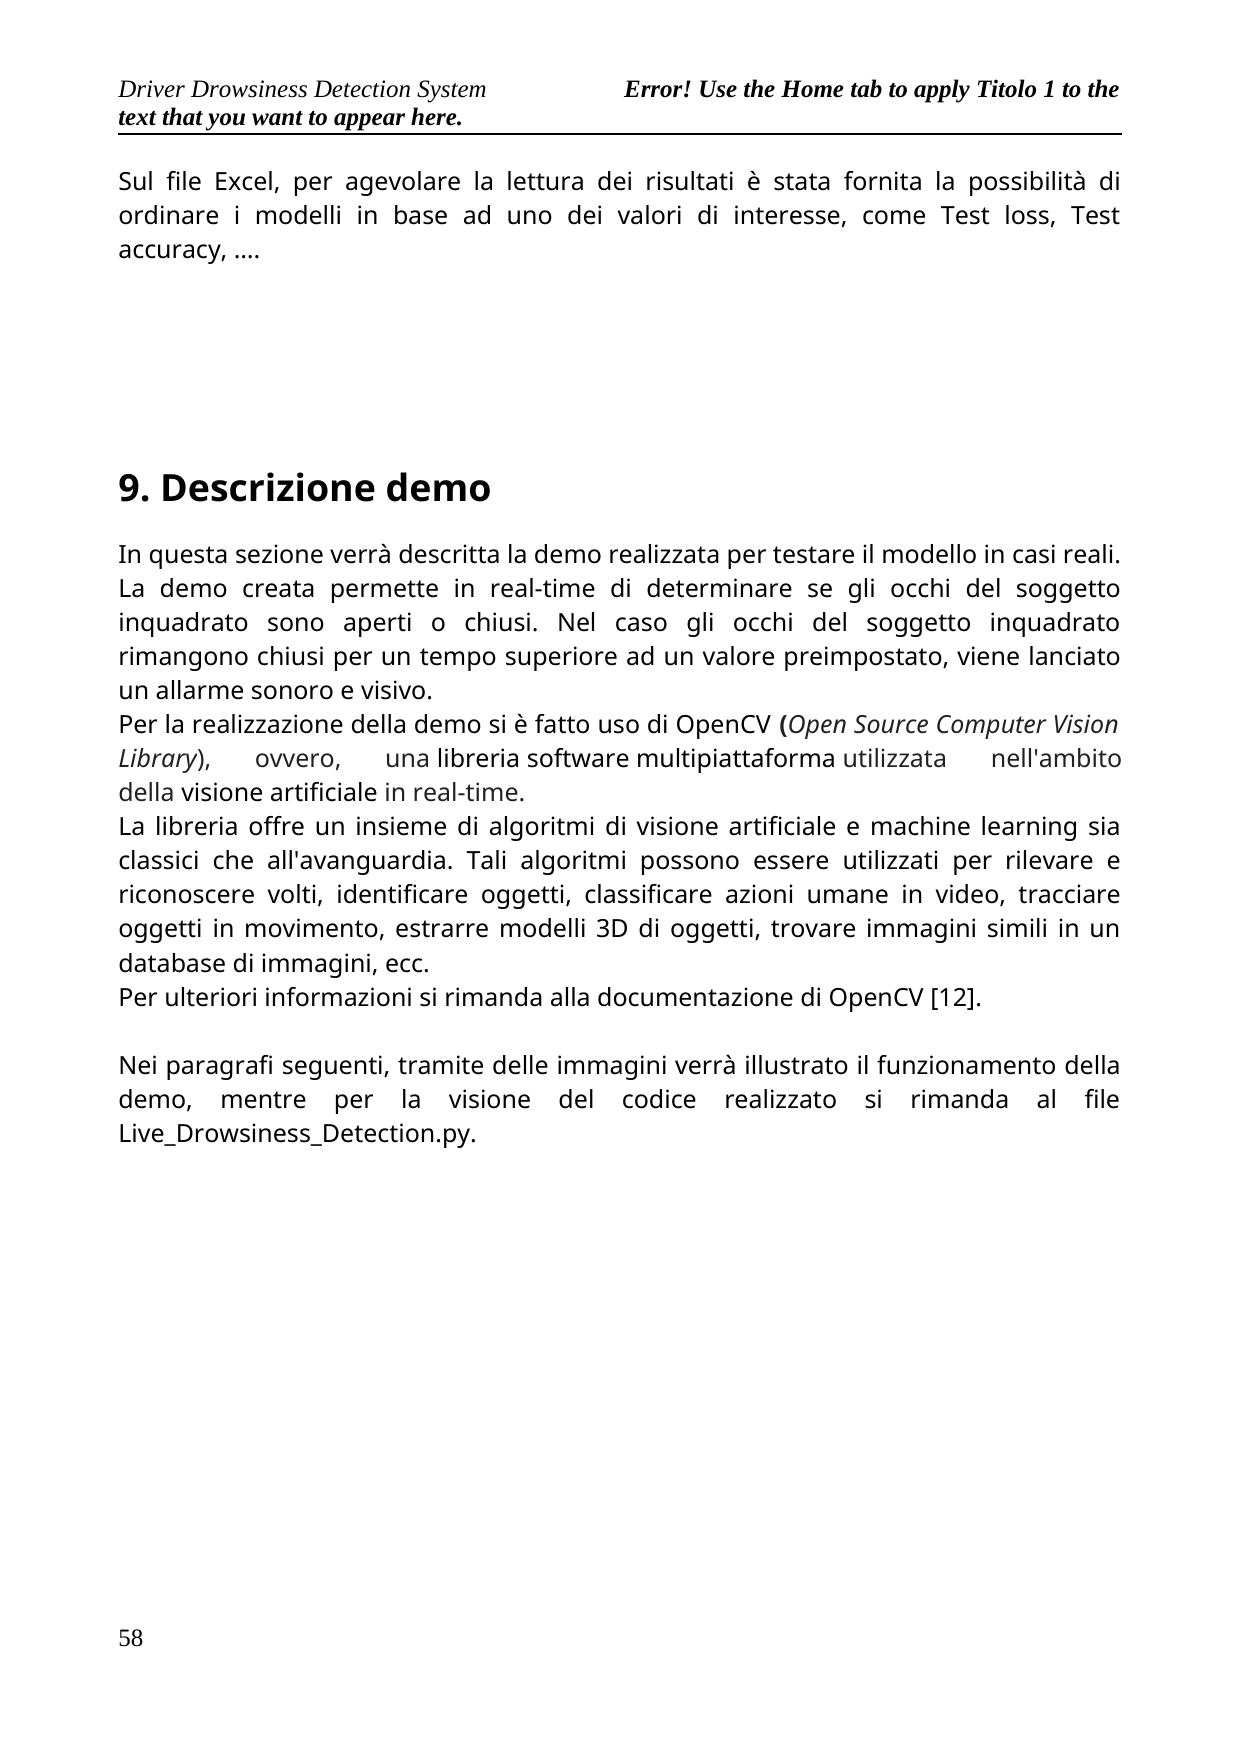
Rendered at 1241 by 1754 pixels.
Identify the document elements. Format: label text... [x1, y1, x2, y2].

text Per ulteriori informazioni si rimanda alla documentazione di OpenCV [12]. [118, 979, 1122, 1013]
text La libreria offre un insieme di algoritmi di visione artificiale e machine learning sia classici che all'avanguardia. Tali algoritmi possono essere utilizzati per rilevare e riconoscere volti, identificare oggetti, classificare azioni umane in video, tracciare oggetti in movimento, estrarre modelli 3D di oggetti, trovare immagini simili in un database di immagini, ecc. [118, 809, 1122, 979]
text Per la realizzazione della demo si è fatto uso di OpenCV (Open Source Computer Vision Library), ovvero, una libreria software multipiattaforma utilizzata nell'ambito della visione artificiale in real-time. [118, 707, 1122, 809]
subtitle 9. Descrizione demo [118, 461, 1122, 512]
text In questa sezione verrà descritta la demo realizzata per testare il modello in casi reali. La demo creata permette in real-time di determinare se gli occhi del soggetto inquadrato sono aperti o chiusi. Nel caso gli occhi del soggetto inquadrato rimangono chiusi per un tempo superiore ad un valore preimpostato, viene lanciato un allarme sonoro e visivo. [118, 535, 1122, 707]
text Sul file Excel, per agevolare la lettura dei risultati è stata fornita la possibilità di ordinare i modelli in base ad uno dei valori di interesse, come Test loss, Test accuracy, …. [118, 164, 1122, 266]
text Nei paragrafi seguenti, tramite delle immagini verrà illustrato il funzionamento della demo, mentre per la visione del codice realizzato si rimanda al file Live_Drowsiness_Detection.py. [118, 1047, 1122, 1149]
